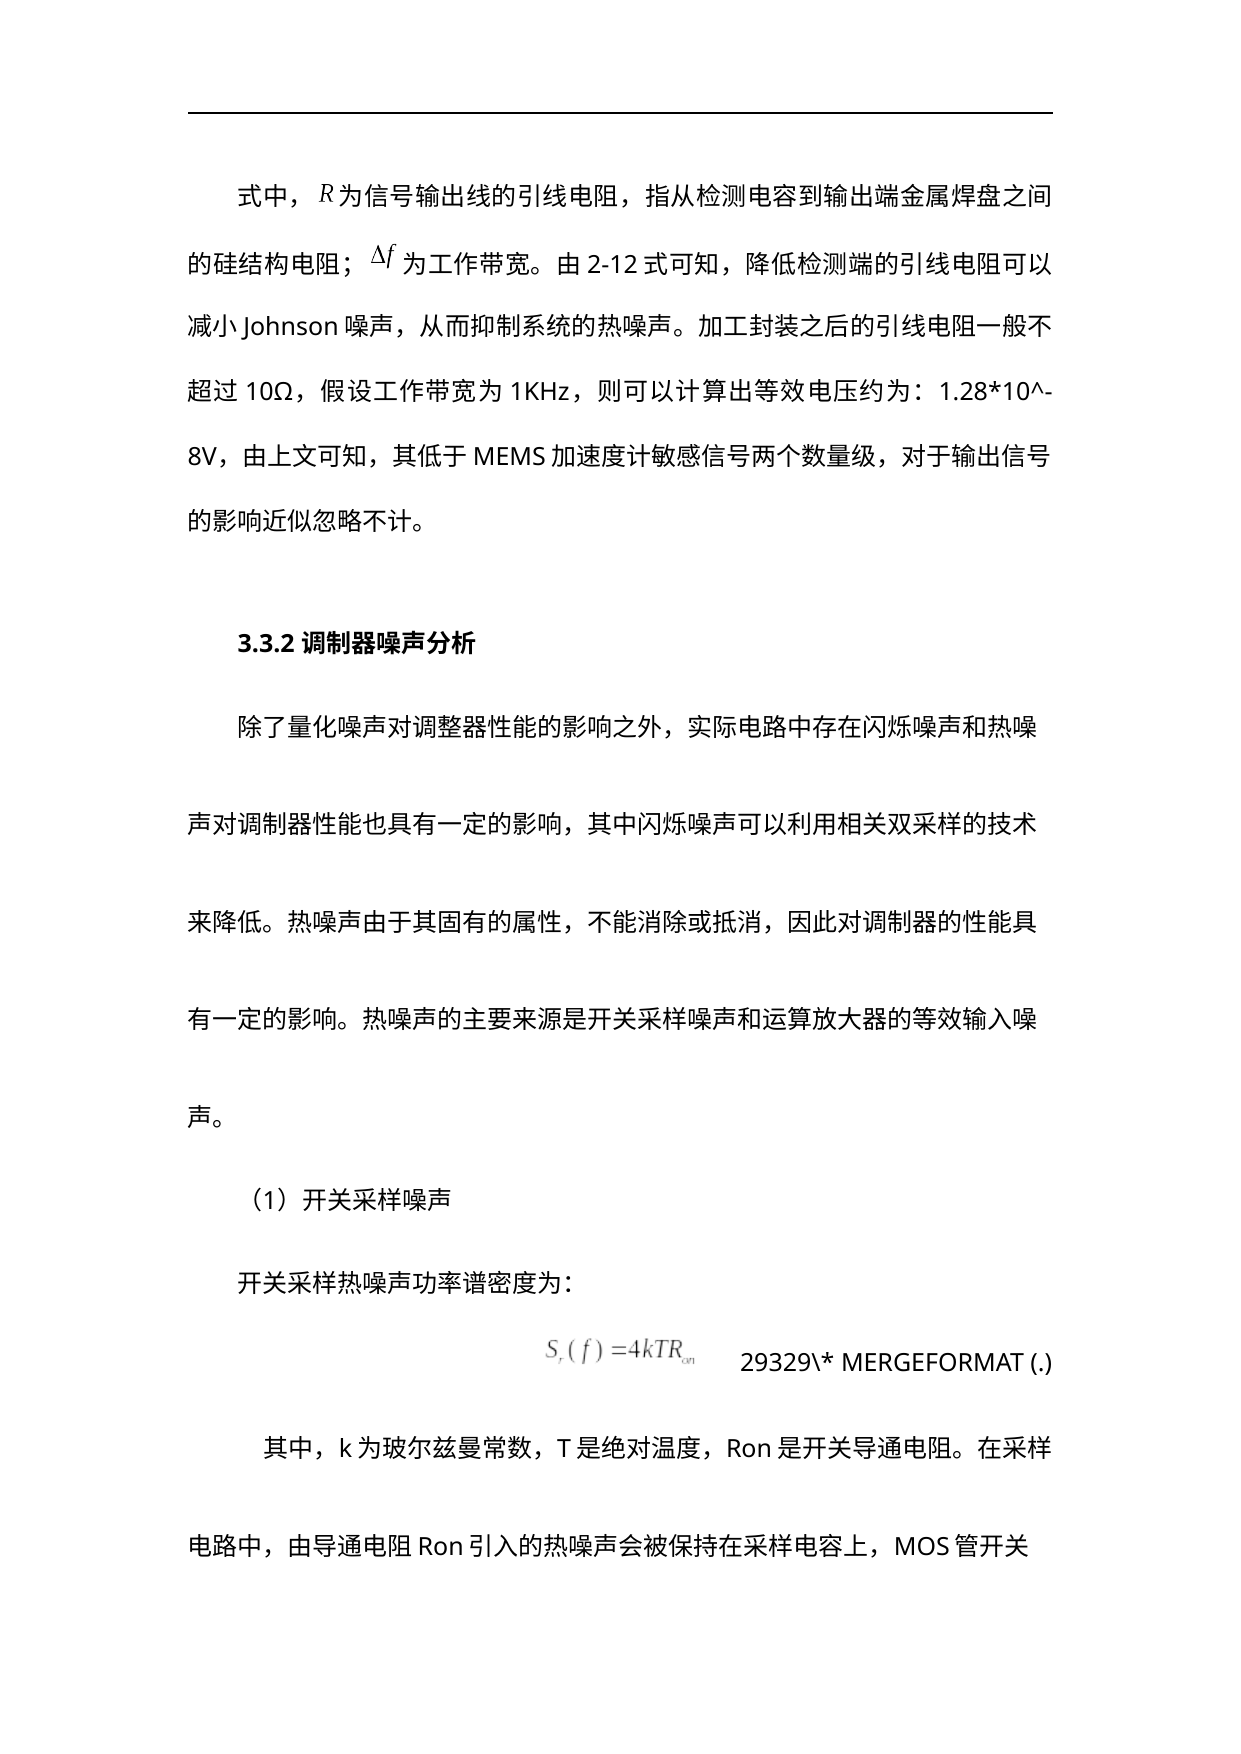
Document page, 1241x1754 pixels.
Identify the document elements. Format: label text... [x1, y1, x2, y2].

text 开关采样热噪声功率谱密度为： [187, 1249, 1053, 1314]
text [187, 1414, 1053, 1577]
text 式中，为信号输出线的引线电阻，指从检测电容到输出端金属焊盘之间的硅结构电阻；为工作带宽。由2-12式可知，降低检测端的引线电阻可以减小Johnson噪声，从而抑制系统的热噪声。加工封装之后的引线电阻一般不超过10Ω，假设工作带宽为1KHz，则可以计算出等效电压约为：1.28*10^-8V，由上文可知，其低于MEMS加速度计敏感信号两个数量级，对于输出信号的影响近似忽略不计。 [187, 162, 1053, 552]
text 除了量化噪声对调整器性能的影响之外，实际电路中存在闪烁噪声和热噪声对调制器性能也具有一定的影响，其中闪烁噪声可以利用相关双采样的技术来降低。热噪声由于其固有的属性，不能消除或抵消，因此对调制器的性能具有一定的影响。热噪声的主要来源是开关采样噪声和运算放大器的等效输入噪声。 [187, 693, 1053, 1148]
subtitle 3.3.2 调制器噪声分析 [187, 609, 1053, 674]
text （1）开关采样噪声 [187, 1166, 1053, 1231]
